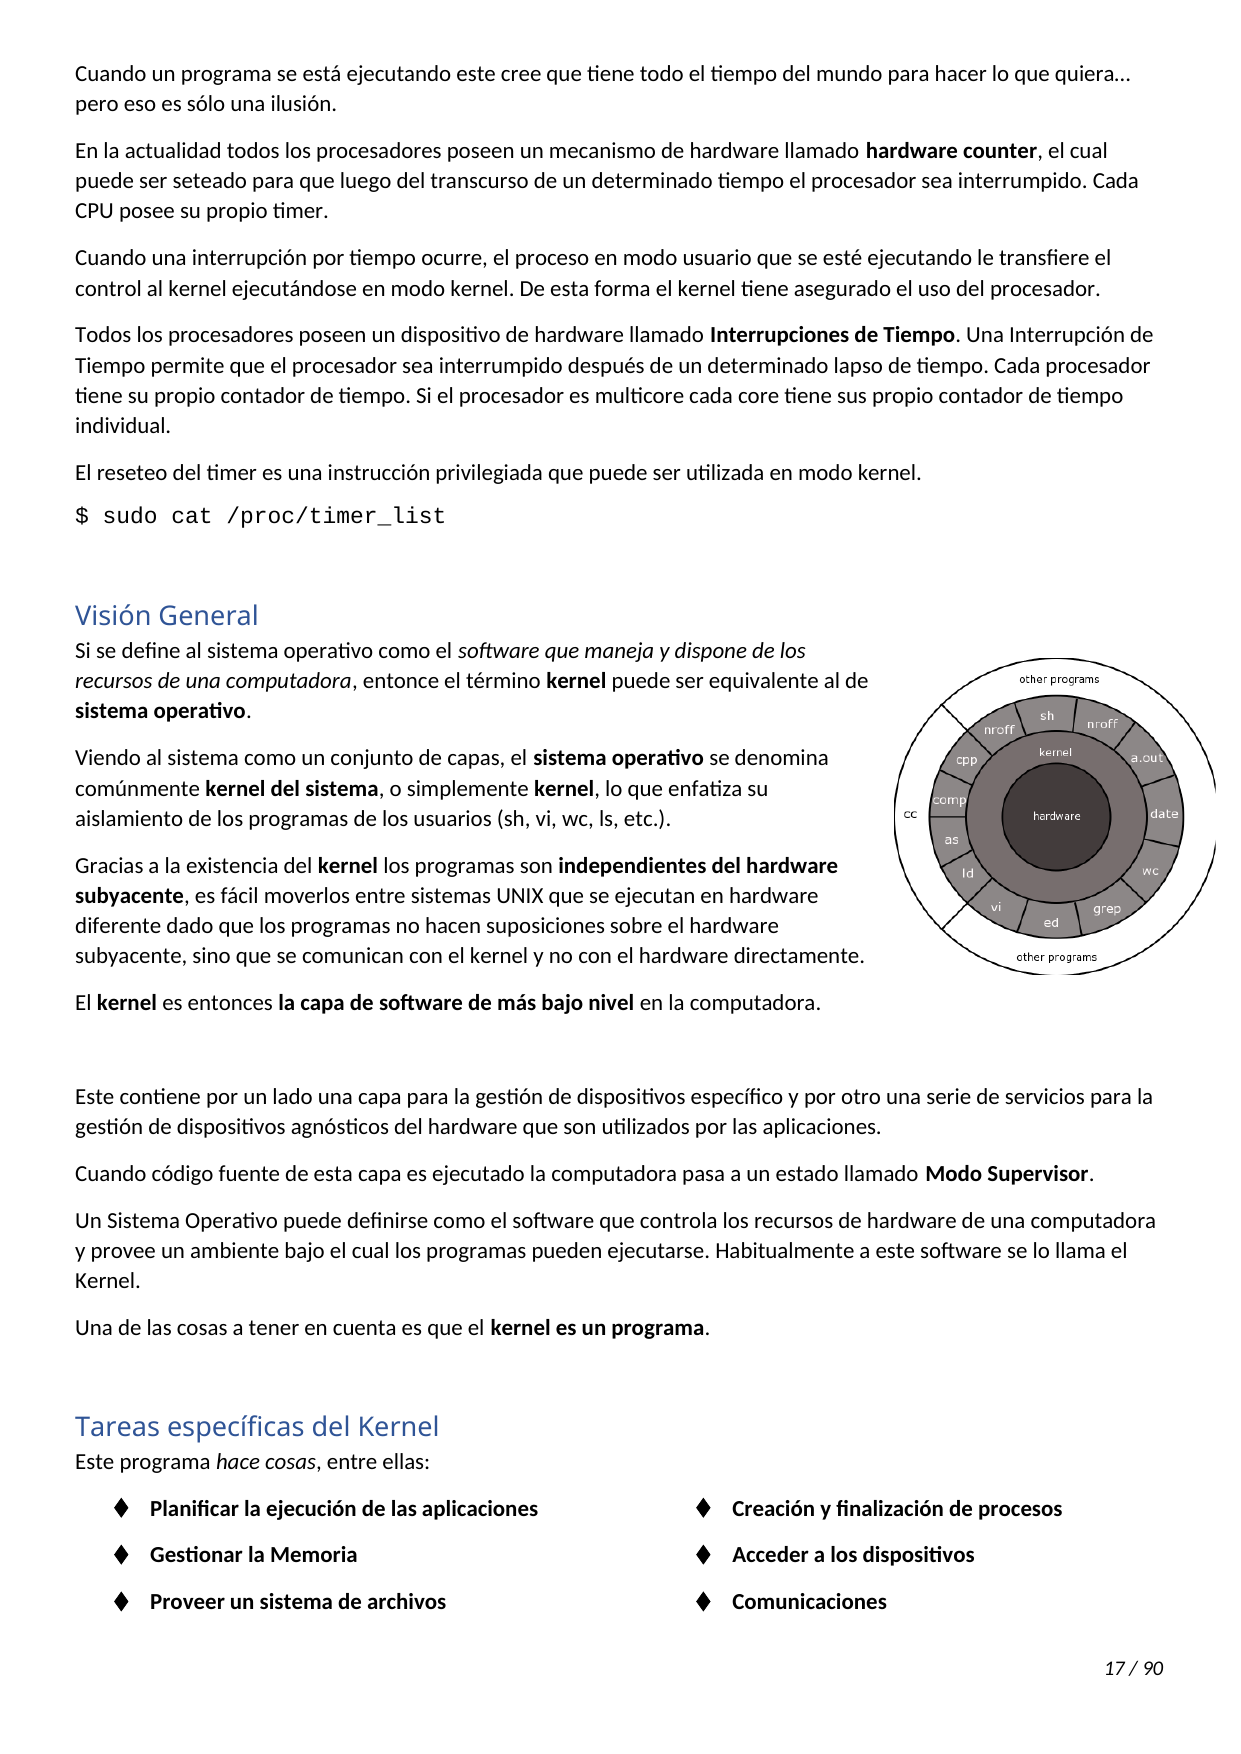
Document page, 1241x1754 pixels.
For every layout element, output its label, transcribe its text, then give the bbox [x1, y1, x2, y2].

text Gracias a la existencia del kernel los programas son independientes del hardware subyacente, es fácil moverlos entre sistemas UNIX que se ejecutan en hardware diferente dado que los programas no hacen suposiciones sobre el hardware subyacente, sino que se comunican con el kernel y no con el hardware directamente. [75, 851, 893, 969]
text Cuando un programa se está ejecutando este cree que tiene todo el tiempo del mundo para hacer lo que quiera… pero eso es sólo una ilusión. [75, 59, 1165, 117]
text Este programa hace cosas, entre ellas: [75, 1447, 1165, 1475]
text Si se define al sistema operativo como el software que maneja y dispone de los recursos de una computadora, entonce el término kernel puede ser equivalente al de sistema operativo. [75, 636, 1165, 724]
text El kernel es entonces la capa de software de más bajo nivel en la computadora. [75, 988, 1165, 1016]
text En la actualidad todos los procesadores poseen un mecanismo de hardware llamado hardware counter, el cual puede ser seteado para que luego del transcurso de un determinado tiempo el procesador sea interrumpido. Cada CPU posee su propio timer. [75, 136, 1165, 224]
text Cuando una interrupción por tiempo ocurre, el proceso en modo usuario que se esté ejecutando le transfiere el control al kernel ejecutándose en modo kernel. De esta forma el kernel tiene asegurado el uso del procesador. [75, 243, 1165, 302]
list Proveer un sistema de archivos [112, 1587, 583, 1615]
text Viendo al sistema como un conjunto de capas, el sistema operativo se denomina comúnmente kernel del sistema, o simplemente kernel, lo que enfatiza su aislamiento de los programas de los usuarios (sh, vi, wc, ls, etc.). [75, 743, 893, 832]
list Gestionar la Memoria [112, 1541, 583, 1568]
text El reseteo del timer es una instrucción privilegiada que puede ser utilizada en modo kernel. [75, 458, 1165, 486]
subtitle Tareas específicas del Kernel [75, 1407, 1165, 1444]
text Un Sistema Operativo puede definirse como el software que controla los recursos de hardware de una computadora y provee un ambiente bajo el cual los programas pueden ejecutarse. Habitualmente a este software se lo llama el Kernel. [75, 1206, 1165, 1294]
text Una de las cosas a tener en cuenta es que el kernel es un programa. [75, 1313, 1165, 1341]
list Acceder a los dispositivos [694, 1541, 1165, 1568]
subtitle Visión General [75, 596, 1165, 633]
list Creación y finalización de procesos [694, 1494, 1165, 1522]
text Este contiene por un lado una capa para la gestión de dispositivos específico y por otro una serie de servicios para la gestión de dispositivos agnósticos del hardware que son utilizados por las aplicaciones. [75, 1082, 1165, 1140]
list Comunicaciones [694, 1587, 1165, 1615]
text $ sudo cat /proc/timer_list [75, 505, 1165, 531]
picture [893, 658, 1216, 974]
text Cuando código fuente de esta capa es ejecutado la computadora pasa a un estado llamado Modo Supervisor. [75, 1159, 1165, 1187]
list Planificar la ejecución de las aplicaciones [112, 1494, 583, 1522]
text Todos los procesadores poseen un dispositivo de hardware llamado Interrupciones de Tiempo. Una Interrupción de Tiempo permite que el procesador sea interrumpido después de un determinado lapso de tiempo. Cada procesador tiene su propio contador de tiempo. Si el procesador es multicore cada core tiene sus propio contador de tiempo individual. [75, 321, 1165, 439]
